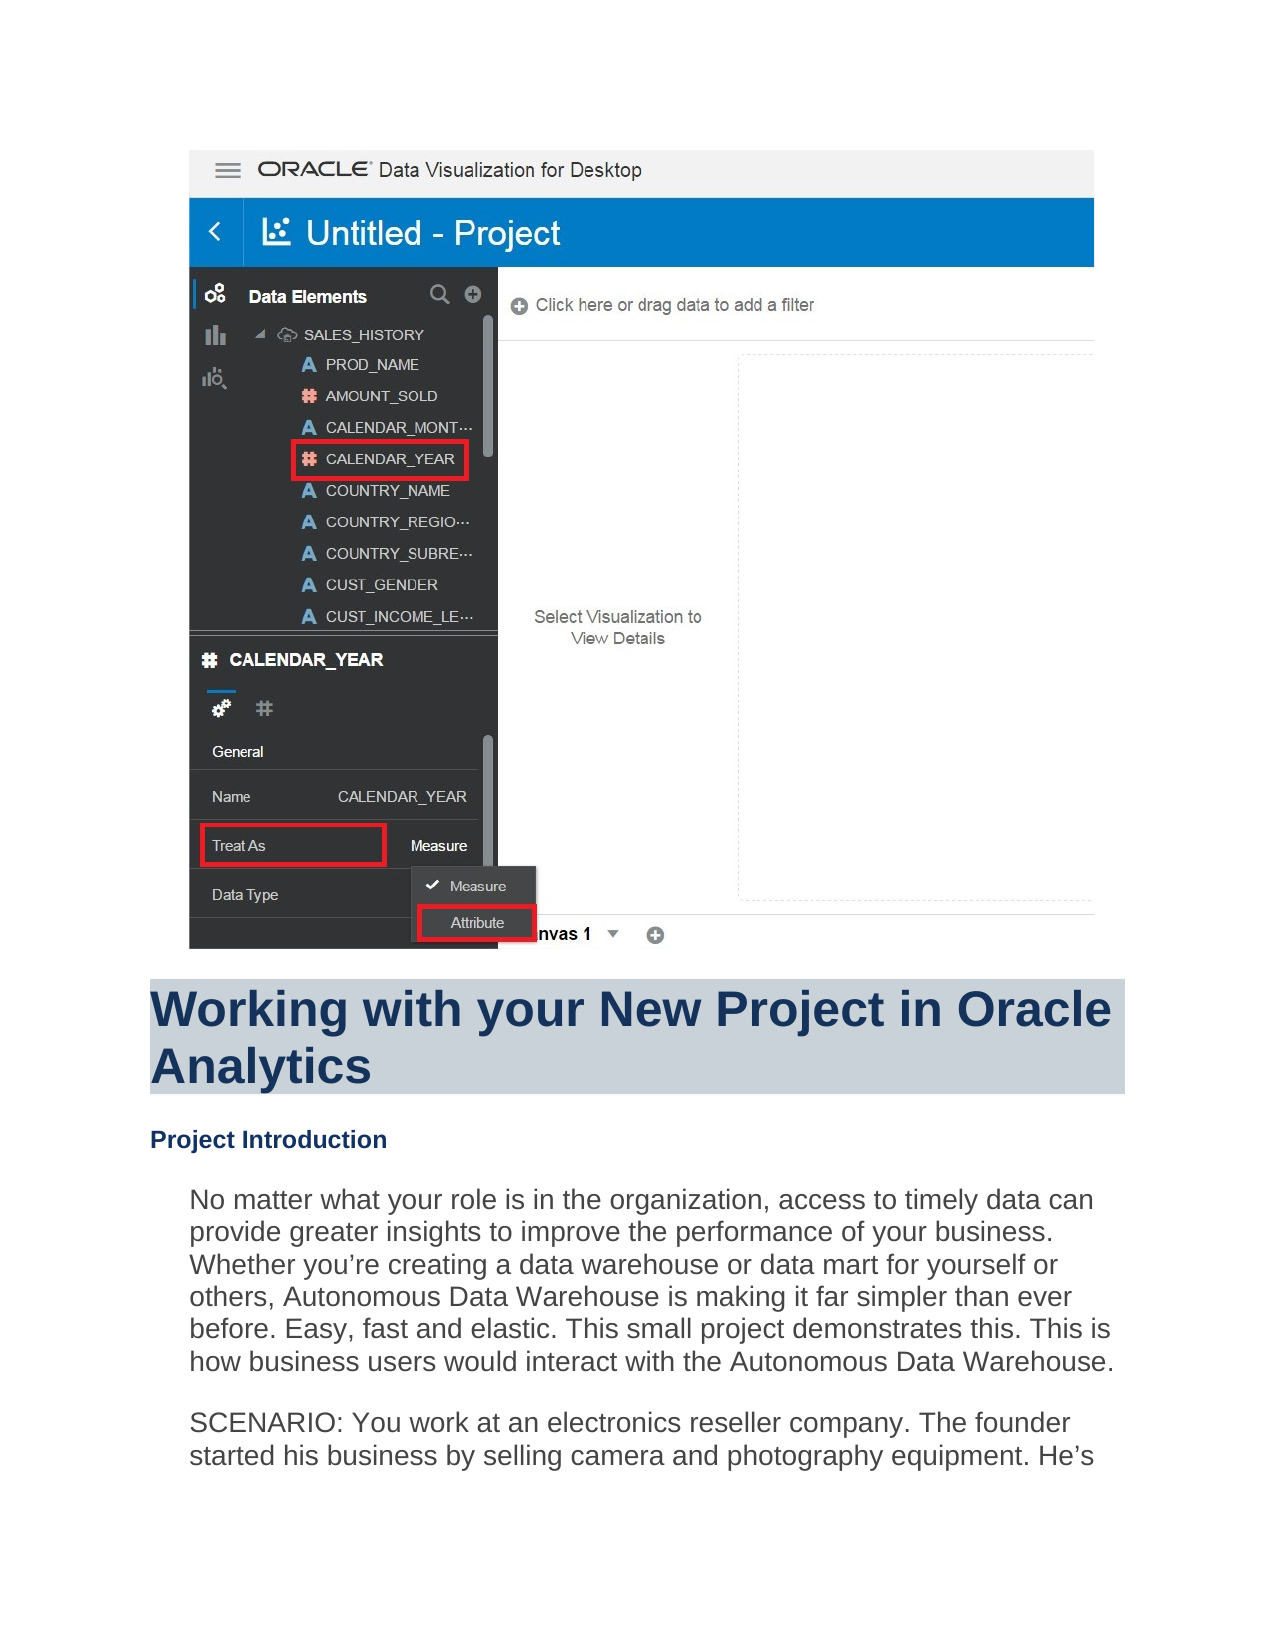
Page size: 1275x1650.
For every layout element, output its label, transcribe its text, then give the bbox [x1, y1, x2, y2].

text No matter what your role is in the organization, access to timely data can provide greater insights to improve the performance of your business. Whether you’re creating a data warehouse or data mart for yourself or others, Autonomous Data Warehouse is making it far simpler than ever before. Easy, fast and elastic. This small project demonstrates this. This is how business users would interact with the Autonomous Data Warehouse. [189, 1183, 1125, 1377]
picture [189, 150, 1095, 949]
text Working with your New Project in Oracle Analytics [150, 979, 1125, 1094]
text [189, 1406, 1125, 1471]
text Project Introduction [150, 1125, 1125, 1154]
